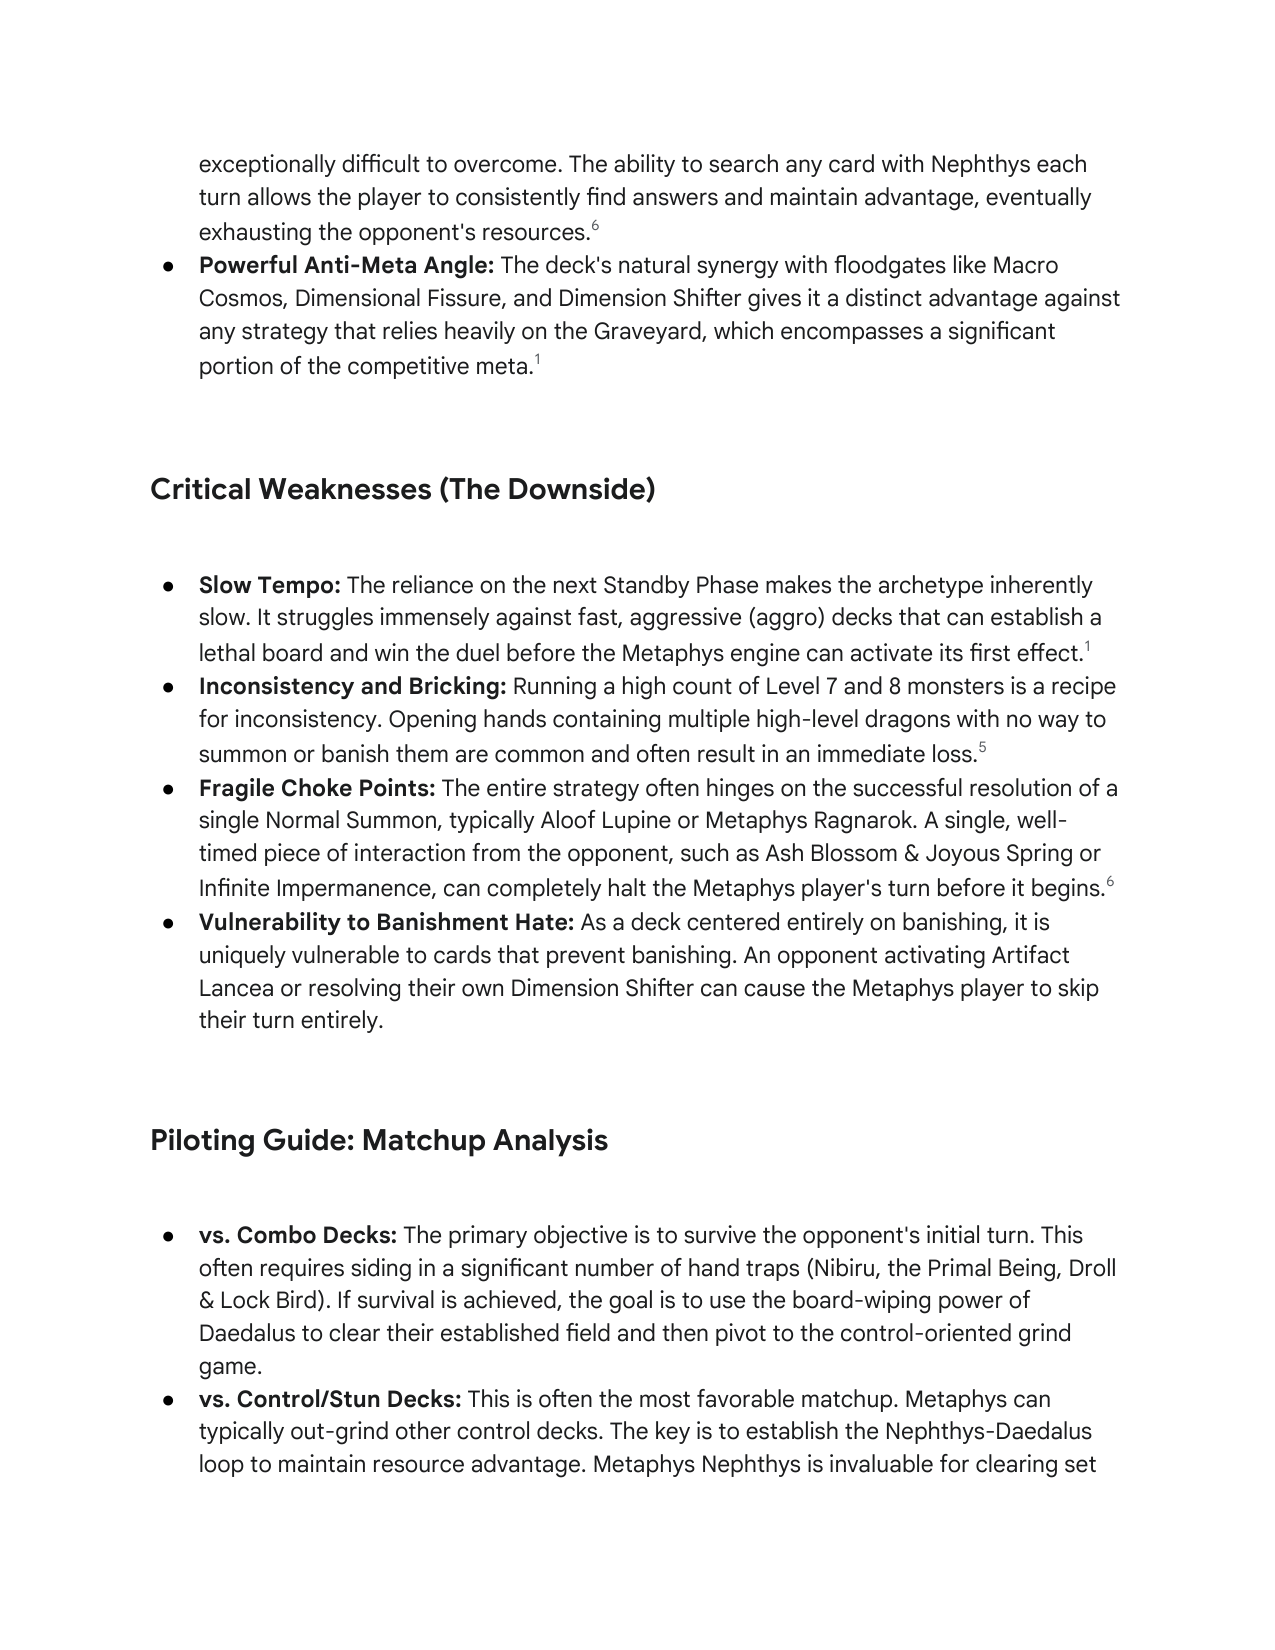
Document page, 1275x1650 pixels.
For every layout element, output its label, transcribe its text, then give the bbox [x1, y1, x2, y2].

list Powerful Anti-Meta Angle: The deck's natural synergy with floodgates like Macro Cosmos, Dimensional Fissure, and Dimension Shifter gives it a distinct advantage against any strategy that relies heavily on the Graveyard, which encompasses a significant portion of the competitive meta.1 [161, 252, 1125, 381]
list Slow Tempo: The reliance on the next Standby Phase makes the archetype inherently slow. It struggles immensely against fast, aggressive (aggro) decks that can establish a lethal board and win the duel before the Metaphys engine can activate its first effect.1 [161, 571, 1125, 668]
list vs. Combo Decks: The primary objective is to survive the opponent's initial turn. This often requires siding in a significant number of hand traps (Nibiru, the Primal Being, Droll & Lock Bird). If survival is achieved, the goal is to use the board-wiping power of Daedalus to clear their established field and then pivot to the control-oriented grind game. [161, 1221, 1125, 1381]
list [161, 1385, 1125, 1479]
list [161, 150, 1125, 247]
subtitle Piloting Guide: Matchup Analysis [150, 1122, 1125, 1158]
list Vulnerability to Banishment Hate: As a deck centered entirely on banishing, it is uniquely vulnerable to cards that prevent banishing. An opponent activating Artifact Lancea or resolving their own Dimension Shifter can cause the Metaphys player to skip their turn entirely. [161, 908, 1125, 1035]
list Inconsistency and Bricking: Running a high count of Level 7 and 8 monsters is a recipe for inconsistency. Opening hands containing multiple high-level dragons with no way to summon or banish them are common and often result in an immediate loss.5 [161, 672, 1125, 770]
list Fragile Choke Points: The entire strategy often hinges on the successful resolution of a single Normal Summon, typically Aloof Lupine or Metaphys Ragnarok. A single, well-timed piece of interaction from the opponent, such as Ash Blossom & Joyous Spring or Infinite Impermanence, can completely halt the Metaphys player's turn before it begins.6 [161, 774, 1125, 904]
subtitle Critical Weaknesses (The Downside) [150, 472, 1125, 508]
